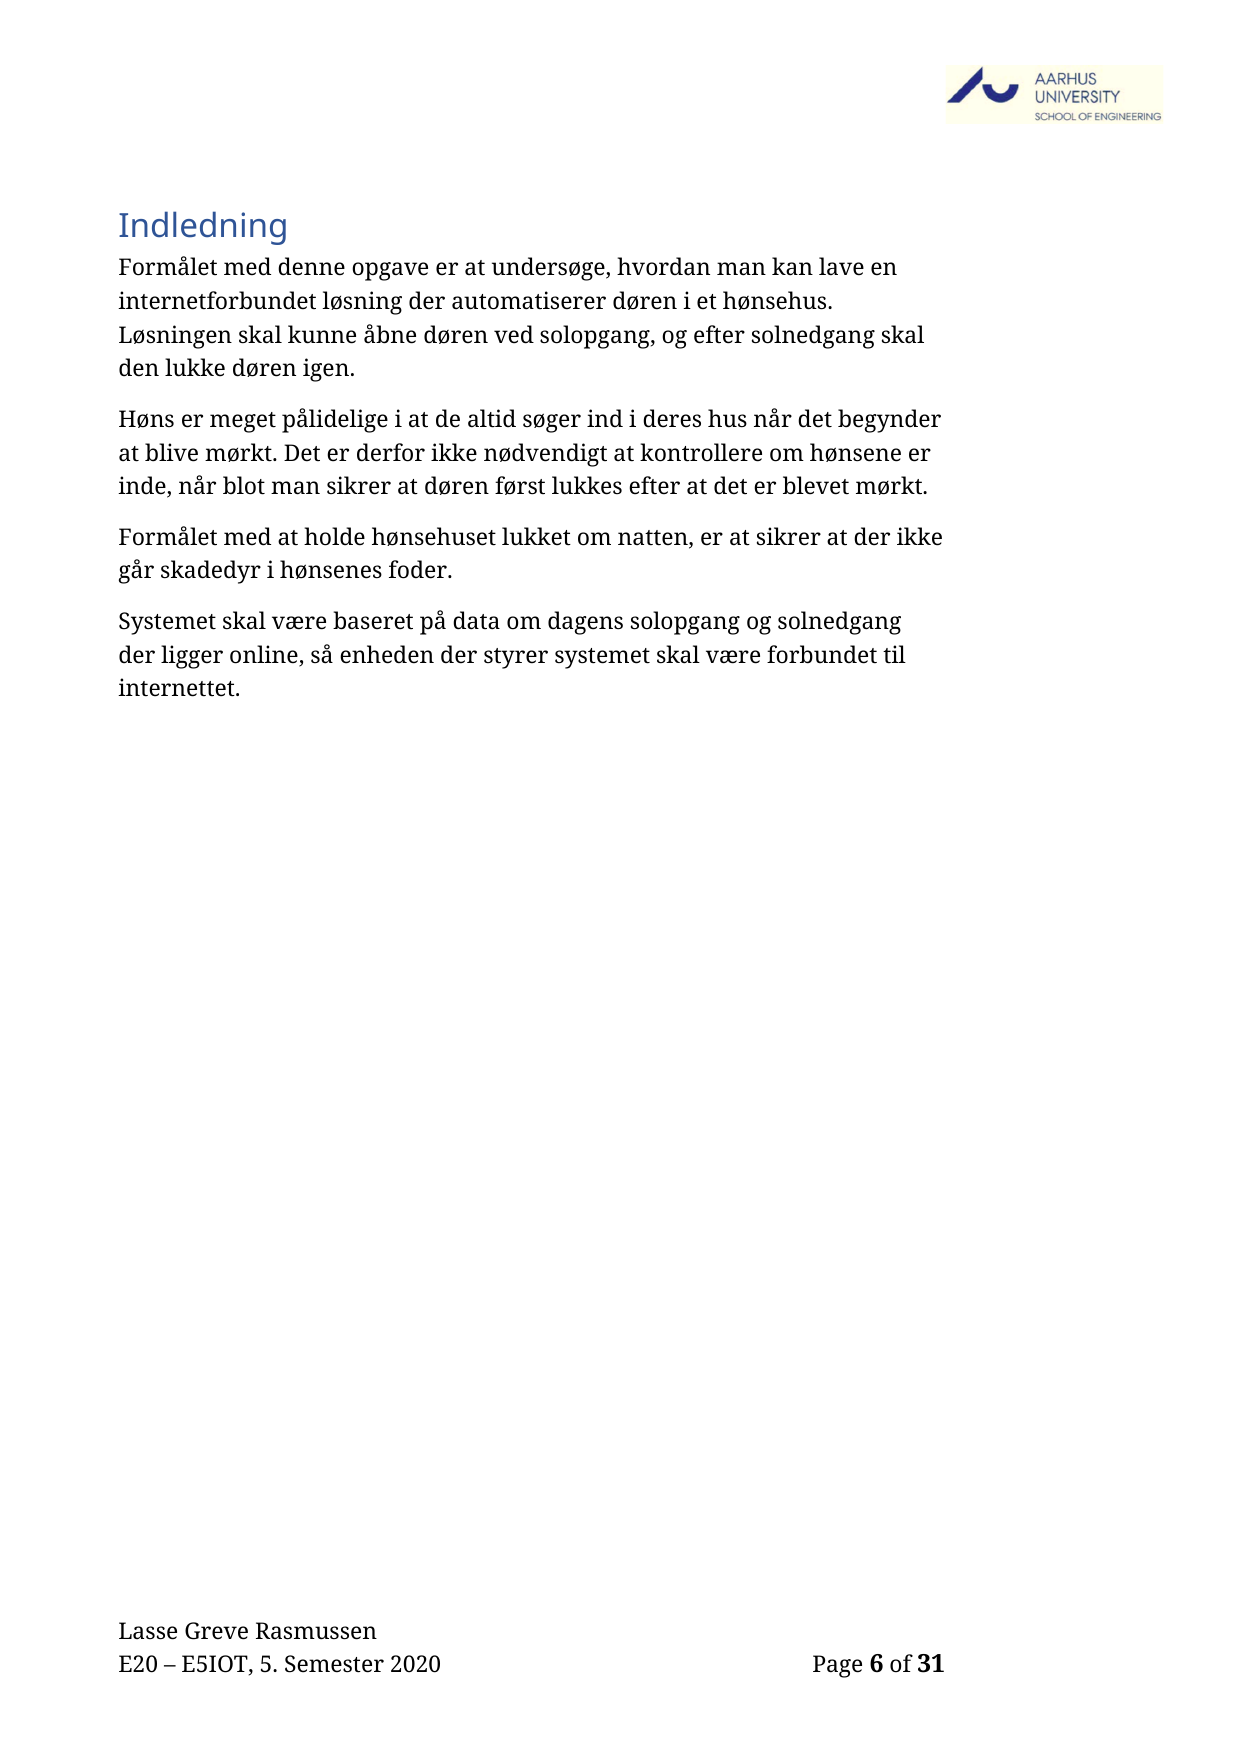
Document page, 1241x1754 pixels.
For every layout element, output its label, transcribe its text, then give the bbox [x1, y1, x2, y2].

text Høns er meget pålidelige i at de altid søger ind i deres hus når det begynder at blive mørkt. Det er derfor ikke nødvendigt at kontrollere om hønsene er inde, når blot man sikrer at døren først lukkes efter at det er blevet mørkt. [118, 403, 945, 502]
picture [944, 46, 1164, 136]
text Formålet med at holde hønsehuset lukket om natten, er at sikrer at der ikke går skadedyr i hønsenes foder. [118, 521, 945, 586]
subtitle Indledning [118, 202, 945, 248]
text Formålet med denne opgave er at undersøge, hvordan man kan lave en internetforbundet løsning der automatiserer døren i et hønsehus. Løsningen skal kunne åbne døren ved solopgang, og efter solnedgang skal den lukke døren igen. [118, 251, 945, 384]
text Systemet skal være baseret på data om dagens solopgang og solnedgang der ligger online, så enheden der styrer systemet skal være forbundet til internettet. [118, 605, 945, 704]
